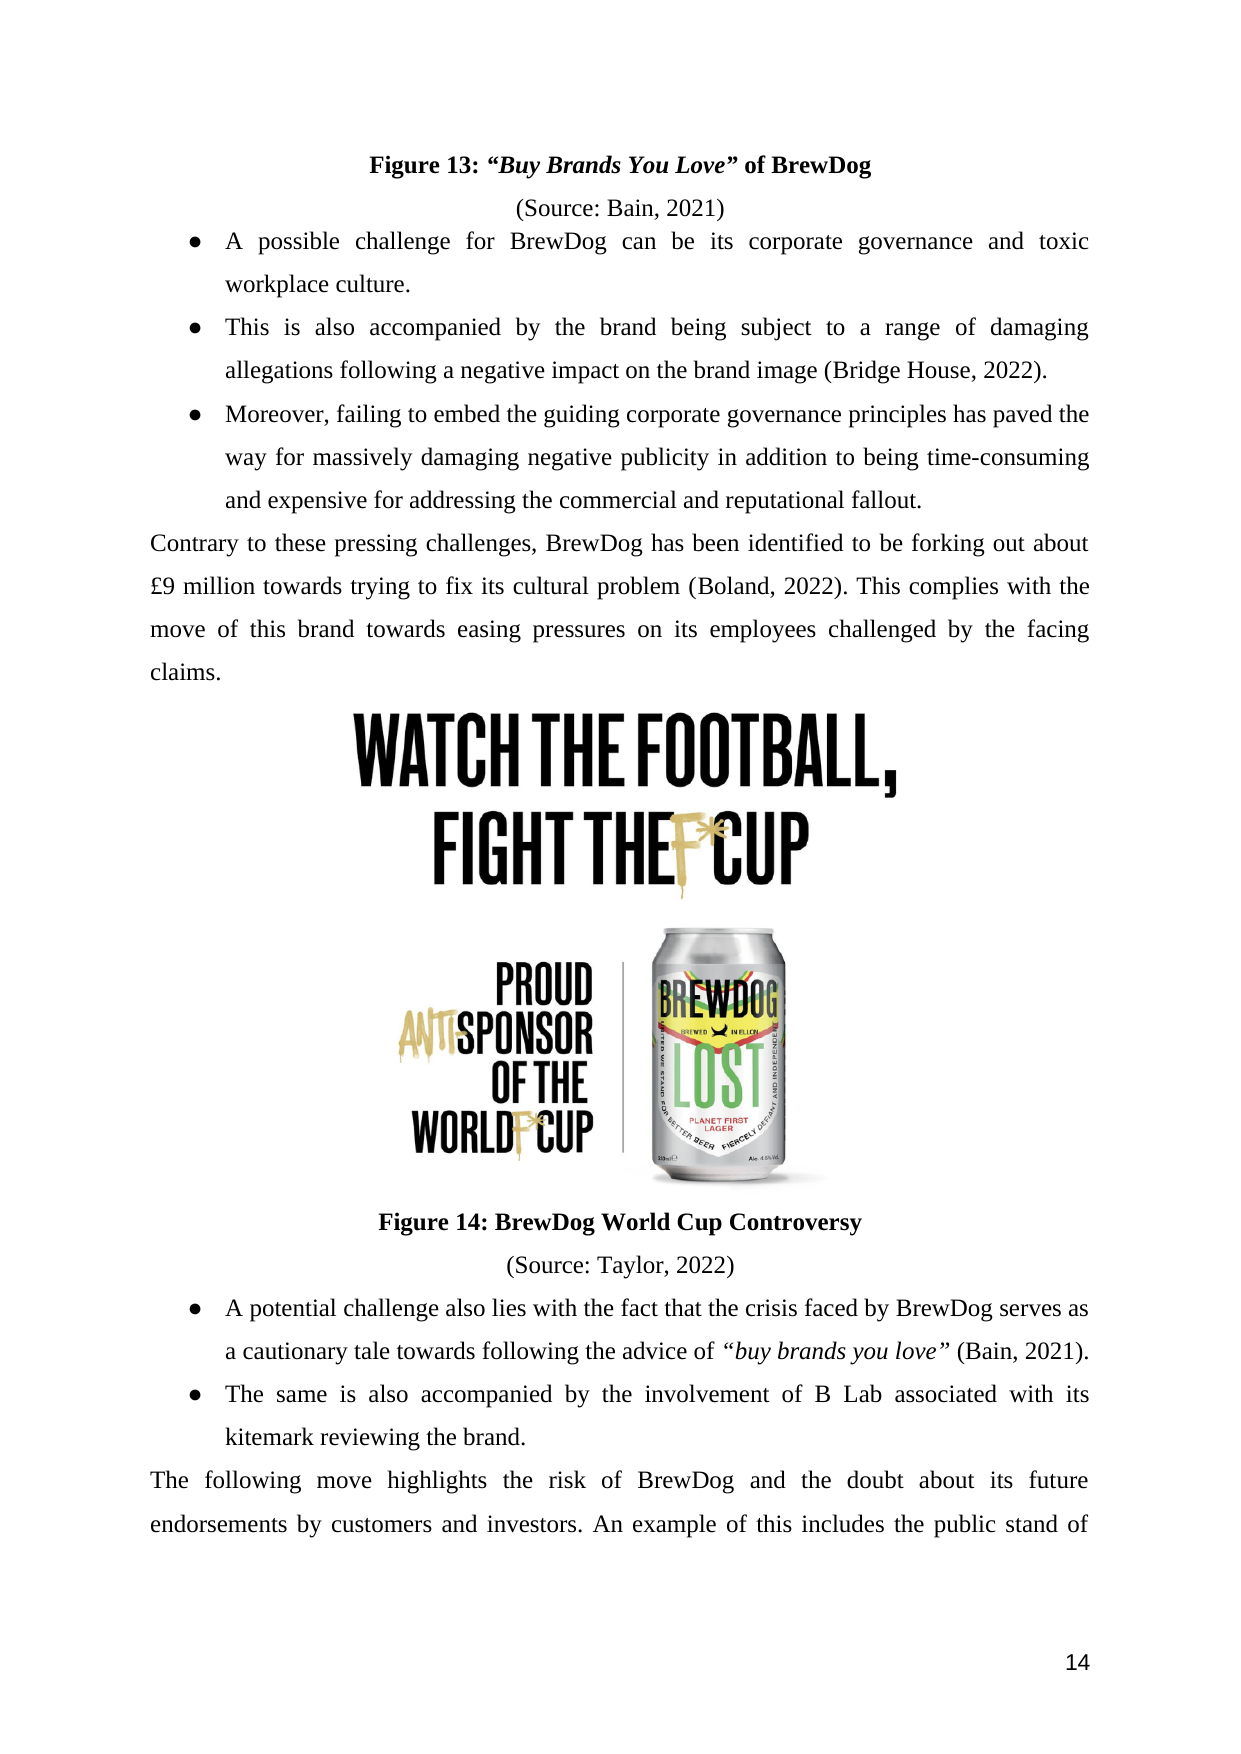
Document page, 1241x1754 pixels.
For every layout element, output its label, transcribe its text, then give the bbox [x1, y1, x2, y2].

text (Source: Bain, 2021) [716, 193, 1090, 222]
list A potential challenge also lies with the fact that the crisis faced by BrewDog serves as a cautionary tale towards following the advice of “buy brands you love” (Bain, 2021). [187, 1293, 1090, 1365]
picture [331, 700, 909, 1194]
text (Source: Taylor, 2022) [150, 1250, 597, 1279]
text Figure 13: “Buy Brands You Love” of BrewDog [150, 150, 1090, 179]
text Contrary to these pressing challenges, BrewDog has been identified to be forking out about £9 million towards trying to fix its cultural problem (Boland, 2022). This complies with the move of this brand towards easing pressures on its employees challenged by the facing claims. [150, 528, 1090, 686]
text (Source: Taylor, 2022) [726, 1250, 1090, 1279]
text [150, 1466, 1090, 1537]
text Figure 14: BrewDog World Cup Controversy [150, 1207, 1090, 1236]
list A possible challenge for BrewDog can be its corporate governance and toxic workplace culture. [187, 226, 1090, 298]
text (Source: Bain, 2021) [150, 193, 607, 222]
list This is also accompanied by the brand being subject to a range of damaging allegations following a negative impact on the brand image (Bridge House, 2022). [187, 312, 1090, 384]
list The same is also accompanied by the involvement of B Lab associated with its kitemark reviewing the brand. [187, 1379, 1090, 1451]
list Moreover, failing to embed the guiding corporate governance principles has paved the way for massively damaging negative publicity in addition to being time-consuming and expensive for addressing the commercial and reputational fallout. [187, 399, 1090, 514]
